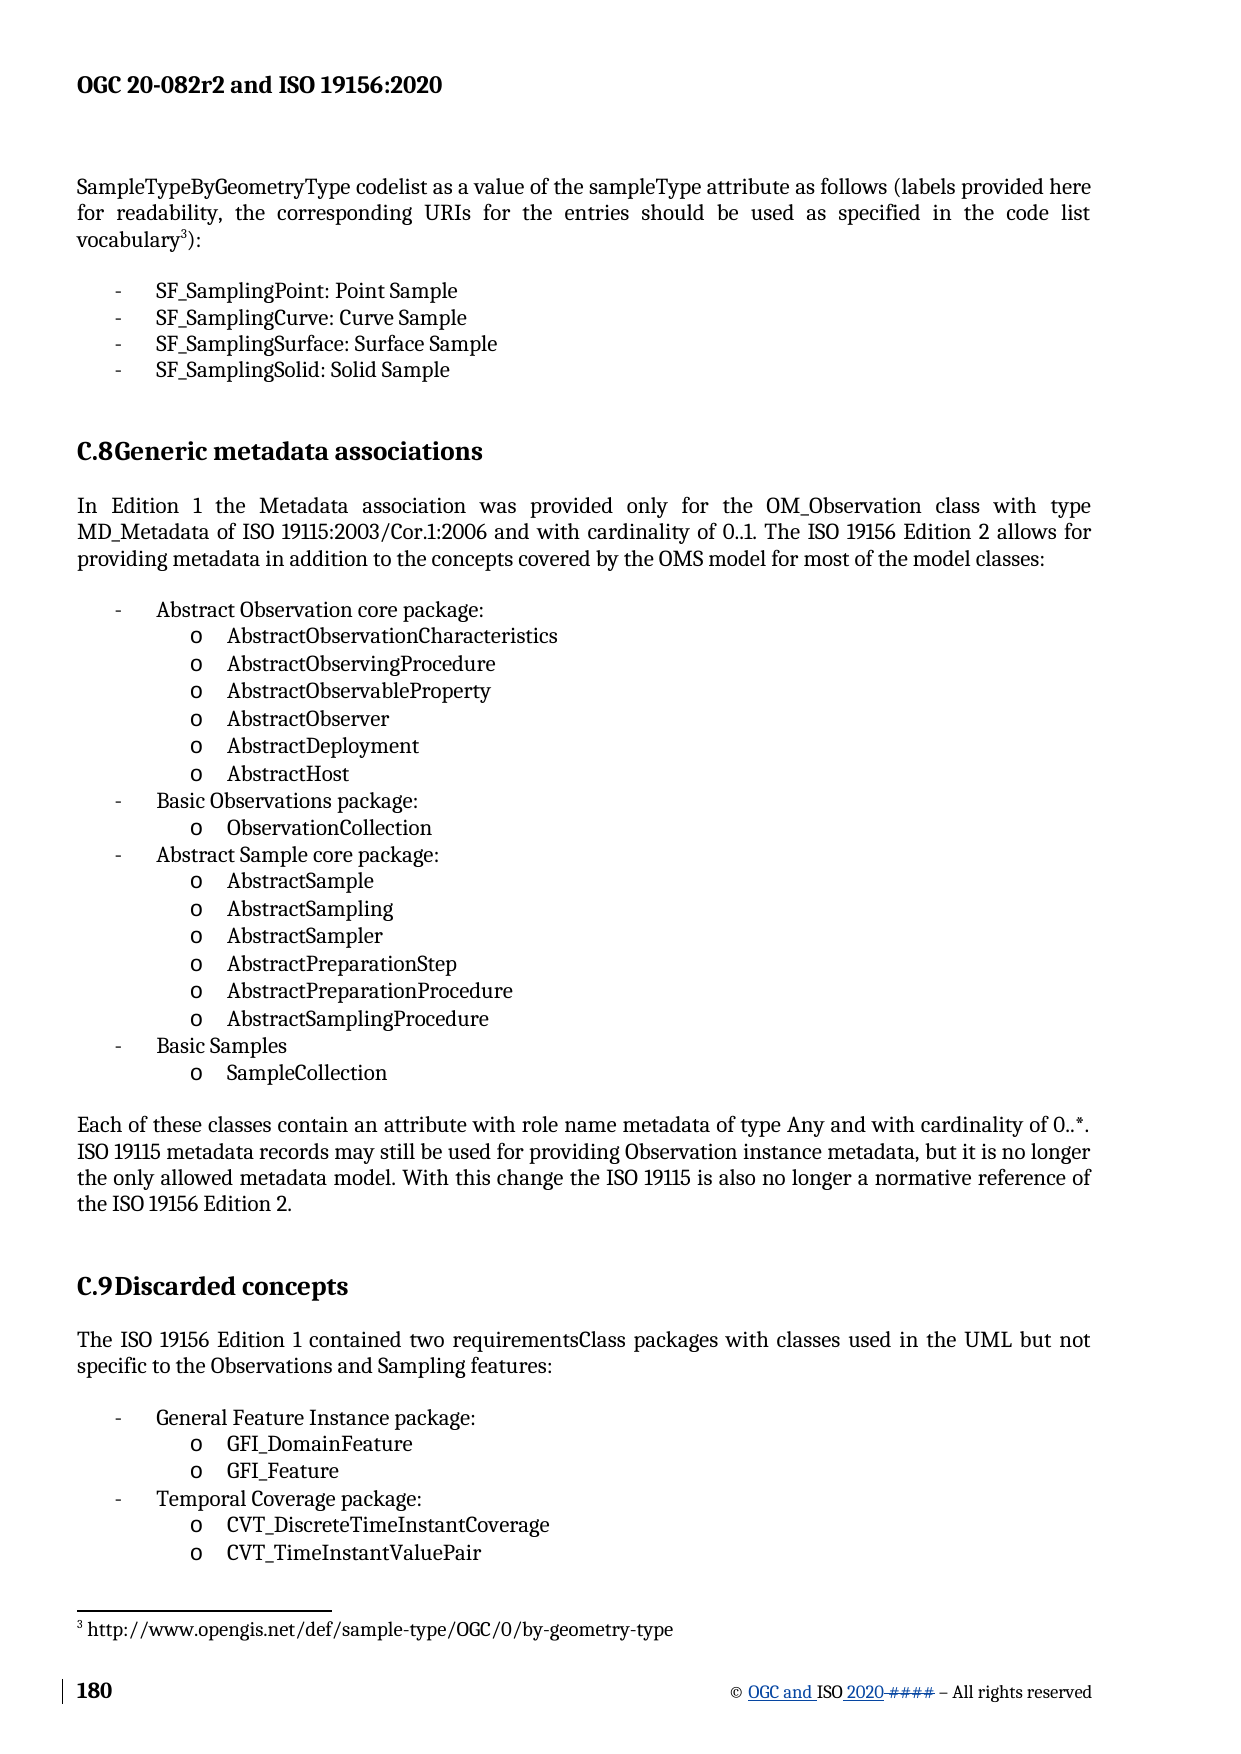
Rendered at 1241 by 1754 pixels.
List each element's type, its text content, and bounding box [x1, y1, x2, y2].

list Basic Samples [114, 1033, 1092, 1059]
list GFI_DomainFeature [189, 1431, 1092, 1458]
list SF_SamplingSurface: Surface Sample [114, 331, 1092, 357]
list Abstract Observation core package: [114, 597, 1092, 623]
list CVT_DiscreteTimeInstantCoverage [189, 1512, 1092, 1540]
list AbstractSamplingProcedure [189, 1006, 1092, 1033]
list AbstractSample [189, 868, 1092, 896]
list AbstractPreparationProcedure [189, 978, 1092, 1006]
list Abstract Sample core package: [114, 842, 1092, 868]
list AbstractPreparationStep [189, 951, 1092, 978]
list AbstractObserver [189, 706, 1092, 733]
list SF_SamplingPoint: Point Sample [114, 278, 1092, 304]
list SampleCollection [189, 1059, 1092, 1087]
text Generic metadata associations [77, 436, 1092, 468]
list General Feature Instance package: [114, 1404, 1092, 1431]
list AbstractObservableProperty [189, 678, 1092, 706]
list SF_SamplingCurve: Curve Sample [114, 304, 1092, 331]
list CVT_TimeInstantValuePair [189, 1540, 1092, 1567]
list AbstractSampler [189, 923, 1092, 951]
list SF_SamplingSolid: Solid Sample [114, 357, 1092, 383]
list ObservationCollection [189, 814, 1092, 842]
text Discarded concepts [77, 1271, 1092, 1302]
list AbstractDeployment [189, 733, 1092, 761]
list Temporal Coverage package: [114, 1486, 1092, 1512]
list AbstractHost [189, 761, 1092, 788]
list AbstractObservingProcedure [189, 651, 1092, 678]
list AbstractObservationCharacteristics [189, 623, 1092, 651]
text The ISO 19156 Edition 1 contained two requirementsClass packages with classes used in the UML but not specific to the Observations and Sampling features: [77, 1327, 1092, 1379]
list AbstractSampling [189, 896, 1092, 923]
text In Edition 1 the Metadata association was provided only for the OM_Observation class with type MD_Metadata of ISO 19115:2003/Cor.1:2006 and with cardinality of 0..1. The ISO 19156 Edition 2 allows for providing metadata in addition to the concepts covered by the OMS model for most of the model classes: [77, 493, 1092, 572]
list GFI_Feature [189, 1458, 1092, 1486]
list Basic Observations package: [114, 788, 1092, 814]
text Each of these classes contain an attribute with role name metadata of type Any and with cardinality of 0..*. ISO 19115 metadata records may still be used for providing Observation instance metadata, but it is no longer the only allowed metadata model. With this change the ISO 19115 is also no longer a normative reference of the ISO 19156 Edition 2. [77, 1112, 1092, 1217]
